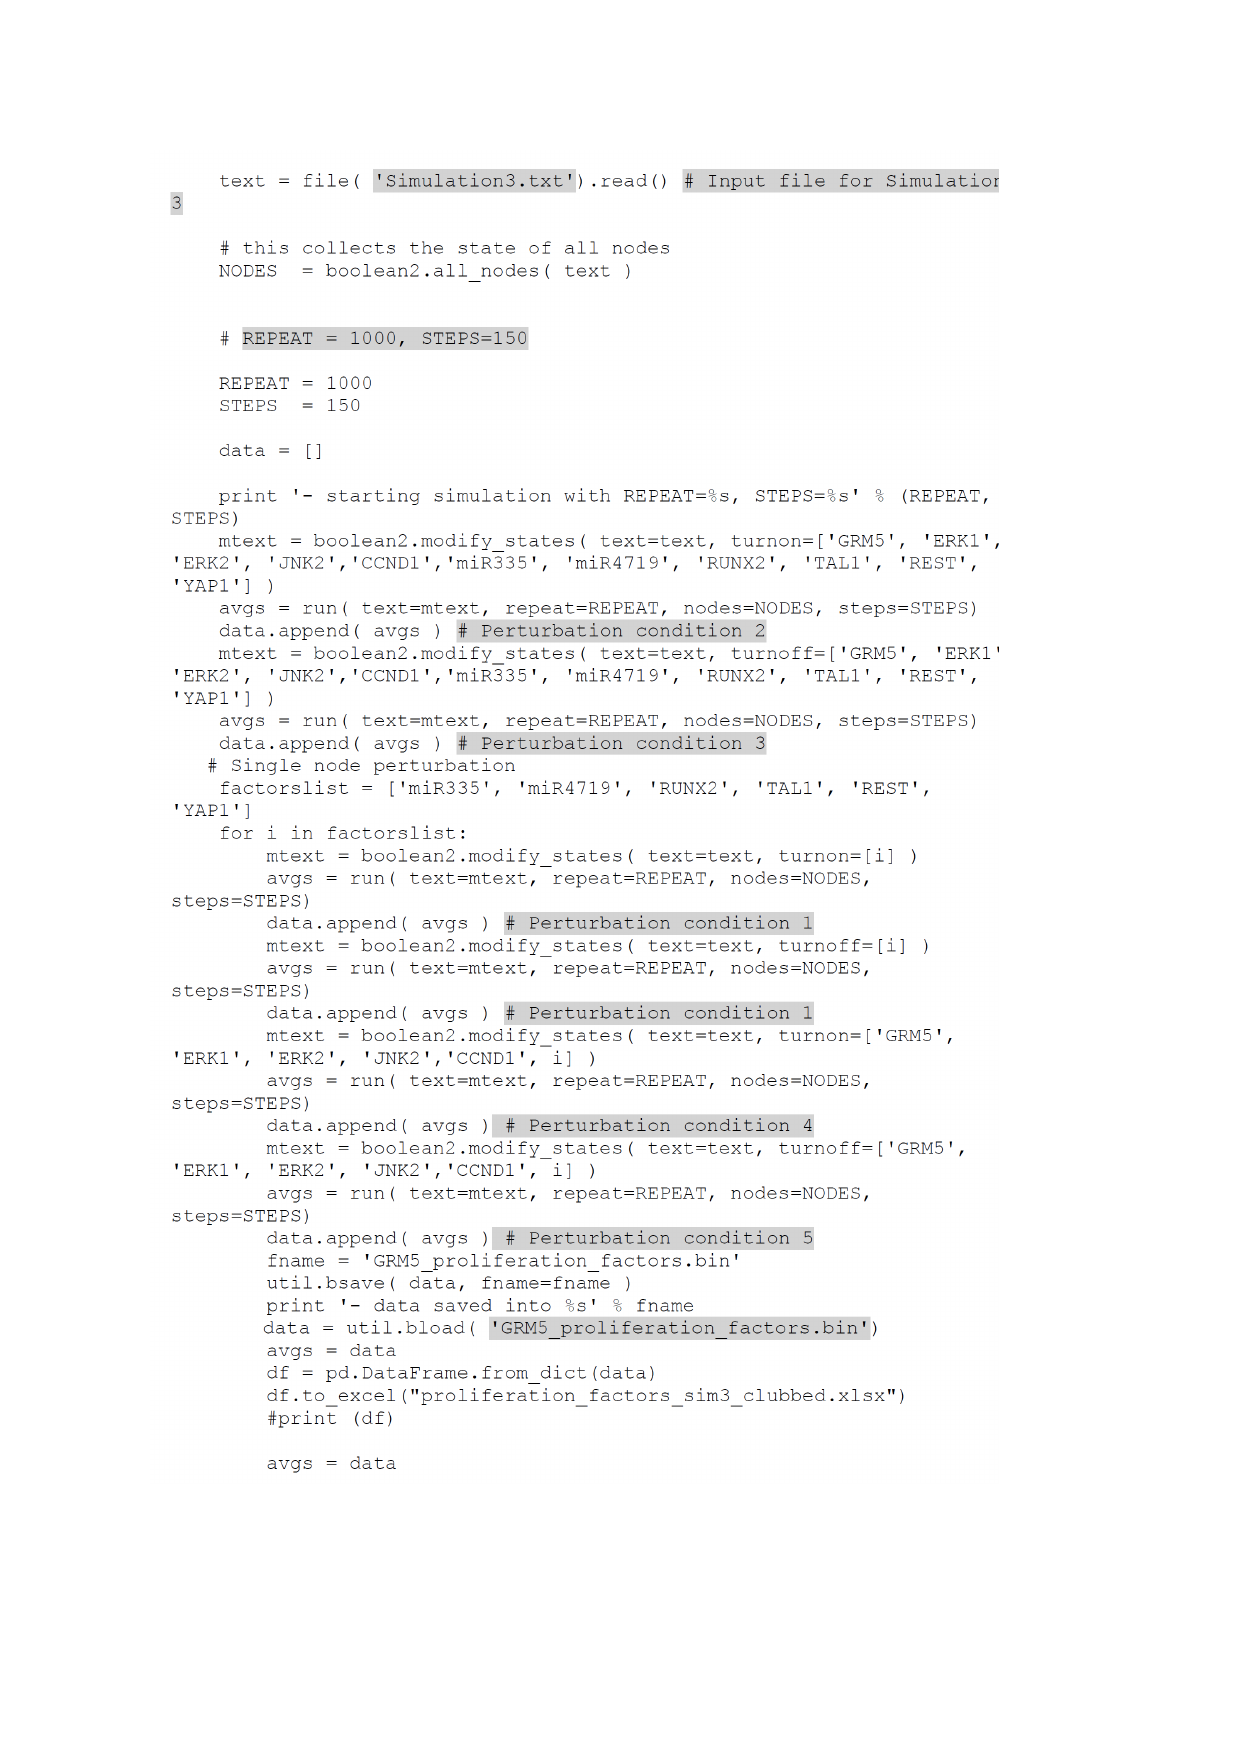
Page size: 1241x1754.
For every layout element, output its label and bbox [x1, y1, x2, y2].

picture [150, 150, 999, 1484]
